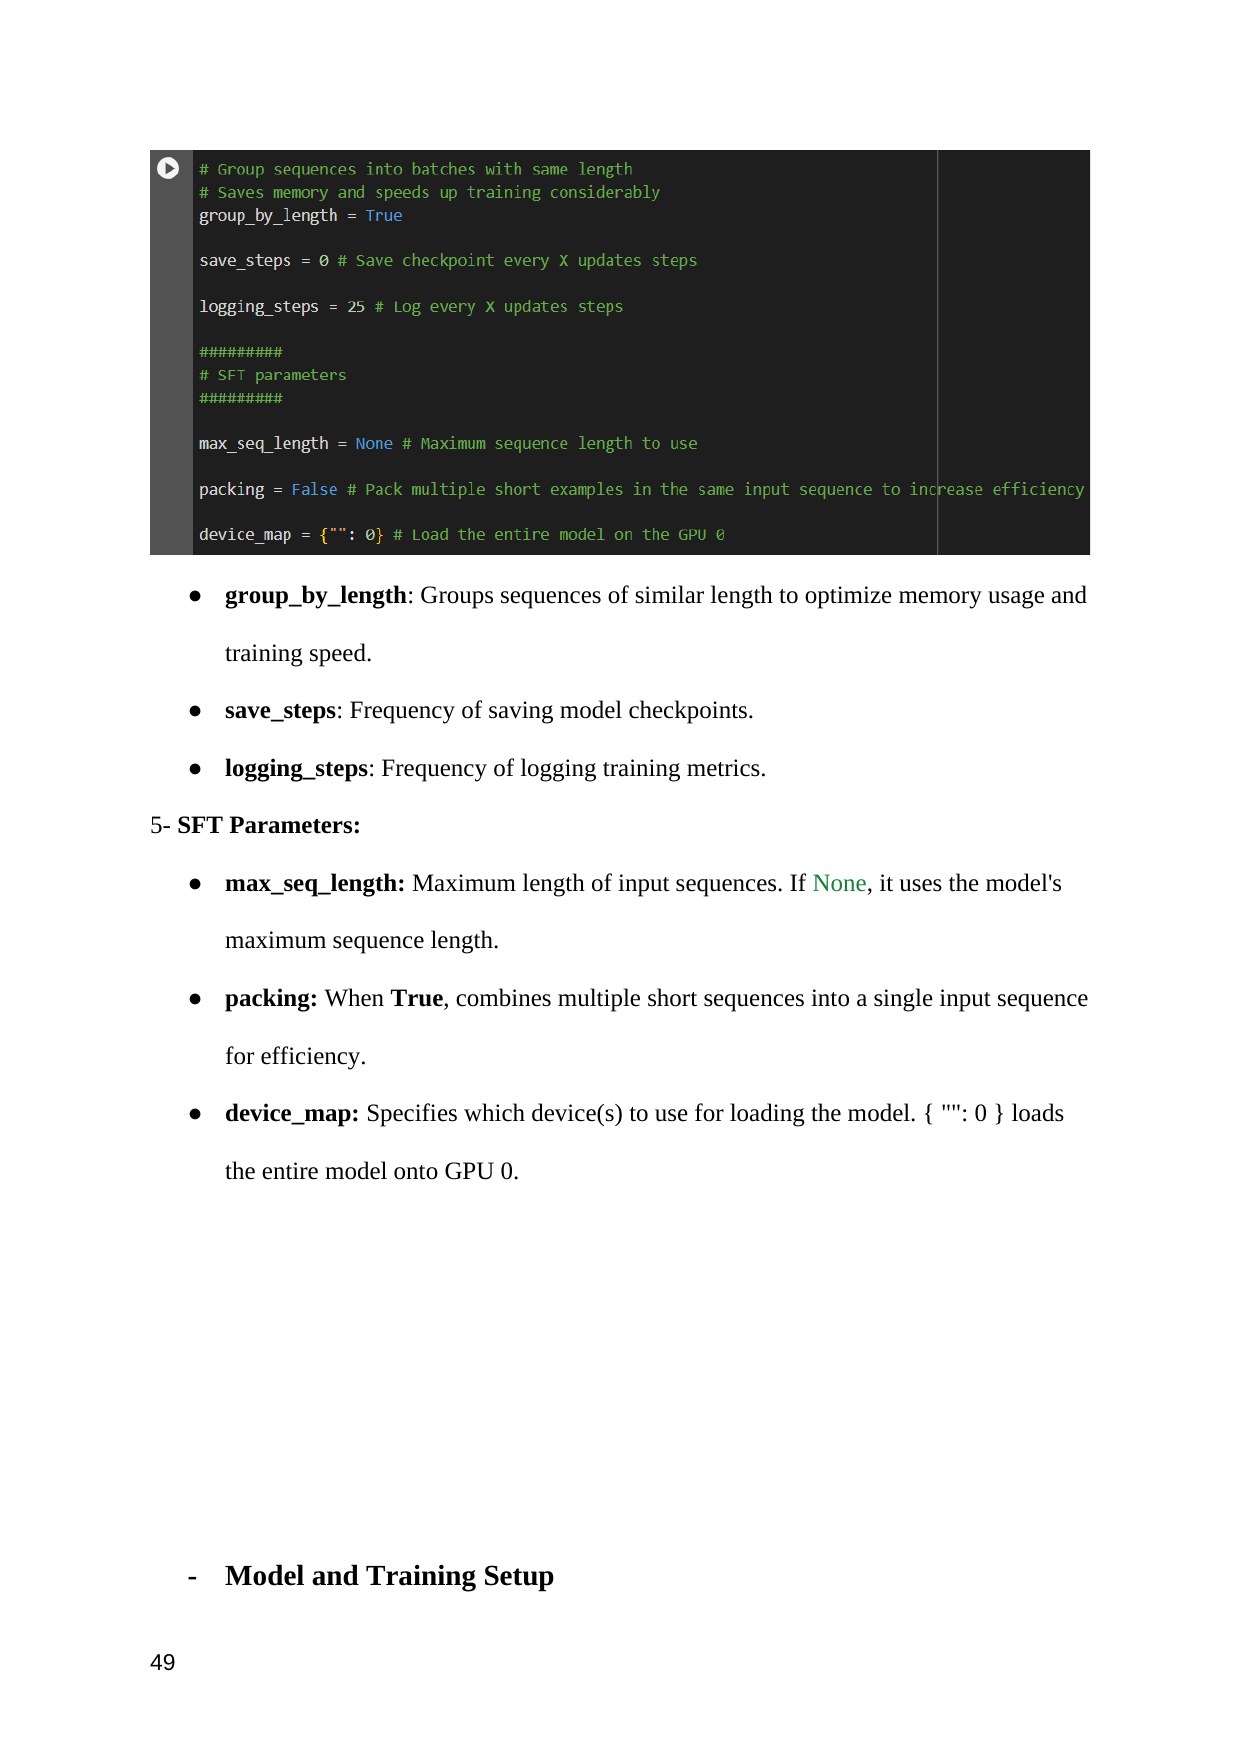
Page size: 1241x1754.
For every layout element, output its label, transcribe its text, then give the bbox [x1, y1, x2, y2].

list max_seq_length: Maximum length of input sequences. If None, it uses the model's maximum sequence length. [187, 868, 1090, 954]
list group_by_length: Groups sequences of similar length to optimize memory usage and training speed. [187, 581, 1090, 667]
list save_steps: Frequency of saving model checkpoints. [187, 696, 1090, 724]
picture [150, 150, 1091, 555]
list Model and Training Setup [187, 1558, 1090, 1592]
list device_map: Specifies which device(s) to use for loading the model. { "": 0 } loads the entire model onto GPU 0. [187, 1098, 1090, 1184]
list packing: When True, combines multiple short sequences into a single input sequence for efficiency. [187, 983, 1090, 1069]
text 5- SFT Parameters: [150, 811, 1090, 839]
list logging_steps: Frequency of logging training metrics. [187, 753, 1090, 782]
